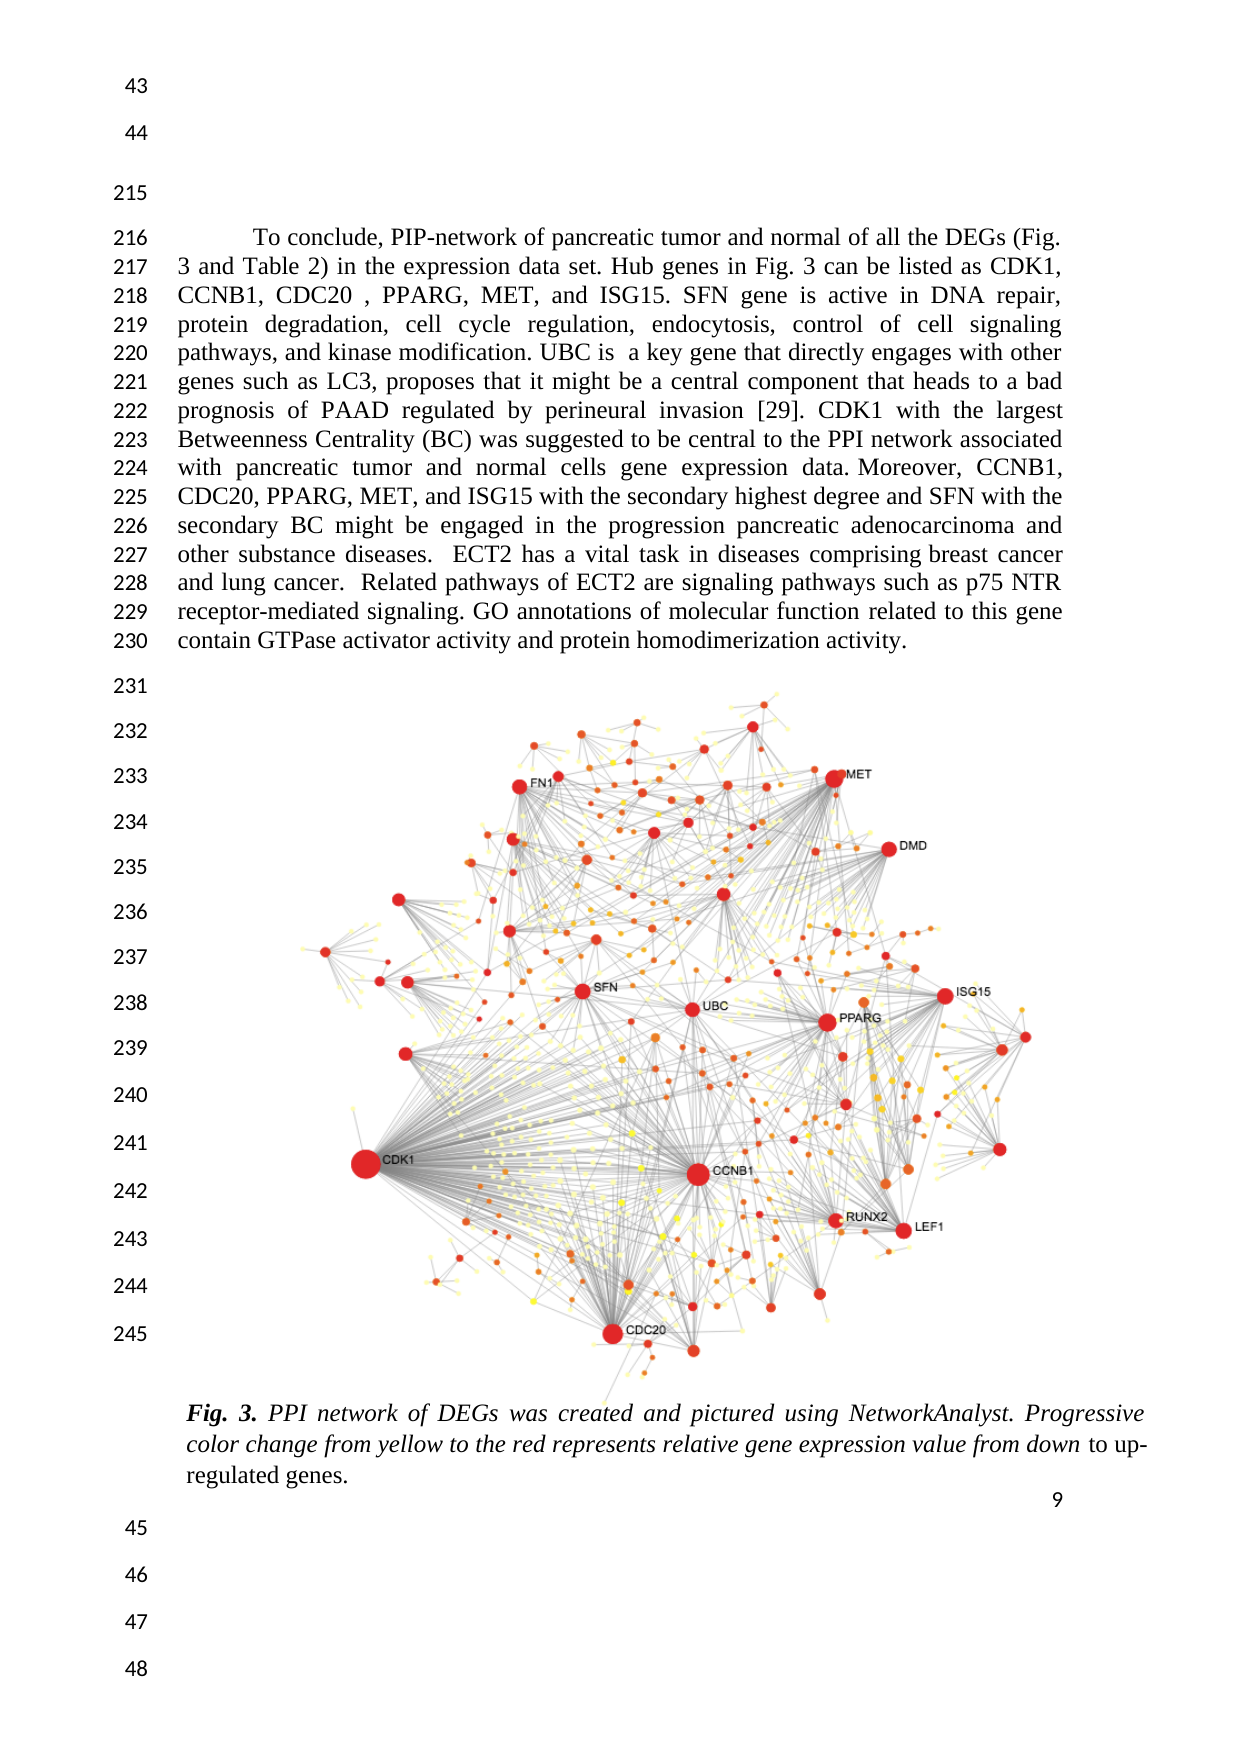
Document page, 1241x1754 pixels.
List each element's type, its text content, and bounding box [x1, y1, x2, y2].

picture [442, 1406, 452, 1414]
picture [1030, 1406, 1036, 1413]
picture [300, 685, 1044, 1414]
text To conclude, PIP-network of pancreatic tumor and normal of all the DEGs (Fig. 3 and Table 2) in the expression data set. Hub genes in Fig. 3 can be listed as CDK1, CCNB1, CDC20 , PPARG, MET, and ISG15. SFN gene is active in DNA repair, protein degradation, cell cycle regulation, endocytosis, control of cell signaling pathways, and kinase modification. UBC is a key gene that directly engages with other genes such as LC3, proposes that it might be a central component that heads to a bad prognosis of PAAD regulated by perineural invasion [29]. CDK1 with the largest Betweenness Centrality (BC) was suggested to be central to the PPI network associated with pancreatic tumor and normal cells gene expression data. Moreover, CCNB1, CDC20, PPARG, MET, and ISG15 with the secondary highest degree and SFN with the secondary BC might be engaged in the progression pancreatic adenocarcinoma and other substance diseases. ECT2 has a vital task in diseases comprising breast cancer and lung cancer. Related pathways of ECT2 are signaling pathways such as p75 NTR receptor-mediated signaling. GO annotations of molecular function related to this gene contain GTPase activator activity and protein homodimerization activity. [177, 222, 1063, 654]
